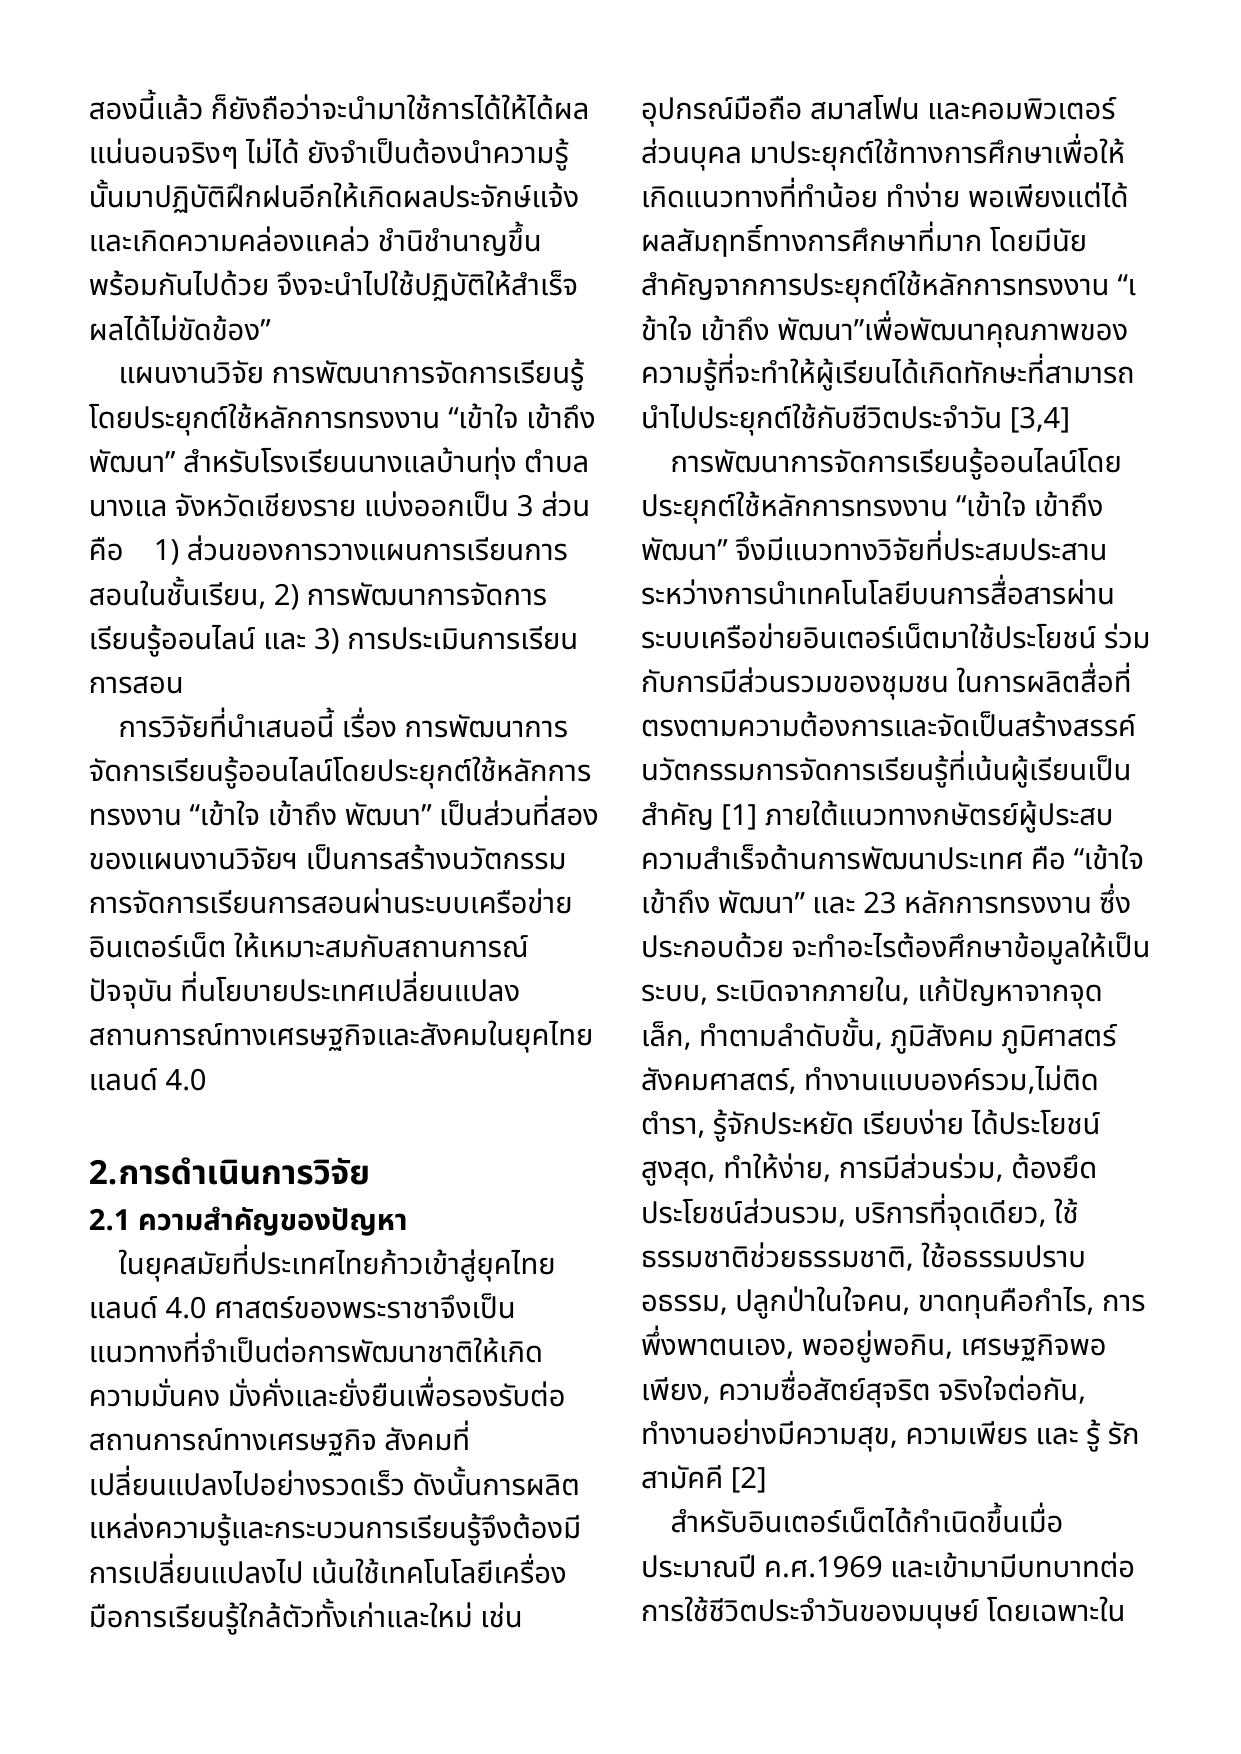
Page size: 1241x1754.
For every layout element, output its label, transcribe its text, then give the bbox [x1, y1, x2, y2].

text 2. การดำเนินการวิจัย [89, 1148, 599, 1199]
text 2.1 ความสำคัญของปัญหา [89, 1199, 599, 1243]
text ในยุคสมัยที่ประเทศไทยก้าวเข้าสู่ยุคไทยแลนด์ 4.0 ศาสตร์ของพระราชาจึงเป็นแนวทางที่จำเป็นต่อการพัฒนาชาติให้เกิดความมั่นคง มั่งคั่งและยั่งยืนเพื่อรองรับต่อสถานการณ์ทางเศรษฐกิจ สังคมที่เปลี่ยนแปลงไปอย่างรวดเร็ว ดังนั้นการผลิตแหล่งความรู้และกระบวนการเรียนรู้จึงต้องมีการเปลี่ยนแปลงไป เน้นใช้เทคโนโลยีเครื่องมือการเรียนรู้ใกล้ตัวทั้งเก่าและใหม่ เช่น อุปกรณ์มือถือ สมาสโฟน และคอมพิวเตอร์ส่วนบุคล มาประยุกต์ใช้ทางการศึกษาเพื่อให้เกิดแนวทางที่ทำน้อย ทำง่าย พอเพียงแต่ได้ผลสัมฤทธิ์ทางการศึกษาที่มาก โดยมีนัยสำคัญจากการประยุกต์ใช้หลักการทรงงาน “เข้าใจ เข้าถึง พัฒนา”เพื่อพัฒนาคุณภาพของความรู้ที่จะทำให้ผู้เรียนได้เกิดทักษะที่สามารถนำไปประยุกต์ใช้กับชีวิตประจำวัน [3,4] [89, 1243, 599, 1640]
text แผนงานวิจัย การพัฒนาการจัดการเรียนรู้โดยประยุกต์ใช้หลักการทรงงาน “เข้าใจ เข้าถึง พัฒนา” สำหรับโรงเรียนนางแลบ้านทุ่ง ตำบลนางแล จังหวัดเชียงราย แบ่งออกเป็น 3 ส่วน คือ 1) ส่วนของการวางแผนการเรียนการสอนในชั้นเรียน, 2) การพัฒนาการจัดการเรียนรู้ออนไลน์ และ 3) การประเมินการเรียนการสอน [89, 353, 599, 706]
text การวิจัยที่นำเสนอนี้ เรื่อง การพัฒนาการจัดการเรียนรู้ออนไลน์โดยประยุกต์ใช้หลักการทรงงาน “เข้าใจ เข้าถึง พัฒนา” เป็นส่วนที่สองของแผนงานวิจัยฯ เป็นการสร้างนวัตกรรมการจัดการเรียนการสอนผ่านระบบเครือข่ายอินเตอร์เน็ต ให้เหมาะสมกับสถานการณ์ปัจจุบัน ที่นโยบายประเทศเปลี่ยนแปลงสถานการณ์ทางเศรษฐกิจและสังคมในยุคไทยแลนด์ 4.0 [89, 706, 599, 1103]
text การพัฒนาการจัดการเรียนรู้ออนไลน์โดยประยุกต์ใช้หลักการทรงงาน “เข้าใจ เข้าถึง พัฒนา” จึงมีแนวทางวิจัยที่ประสมประสานระหว่างการนำเทคโนโลยีบนการสื่อสารผ่านระบบเครือข่ายอินเตอร์เน็ตมาใช้ประโยชน์ ร่วมกับการมีส่วนรวมของชุมชน ในการผลิตสื่อที่ตรงตามความต้องการและจัดเป็นสร้างสรรค์ นวัตกรรมการจัดการเรียนรู้ที่เน้นผู้เรียนเป็นสำคัญ [1] ภายใต้แนวทางกษัตรย์ผู้ประสบความสำเร็จด้านการพัฒนาประเทศ คือ “เข้าใจ เข้าถึง พัฒนา” และ 23 หลักการทรงงาน ซึ่งประกอบด้วย จะทำอะไรต้องศึกษาข้อมูลให้เป็นระบบ, ระเบิดจากภายใน, แก้ปัญหาจากจุดเล็ก, ทำตามลำดับขั้น, ภูมิสังคม ภูมิศาสตร์ สังคมศาสตร์, ทำงานแบบองค์รวม,ไม่ติดตำรา, รู้จักประหยัด เรียบง่าย ได้ประโยชน์สูงสุด, ทำให้ง่าย, การมีส่วนร่วม, ต้องยึดประโยชน์ส่วนรวม, บริการที่จุดเดียว, ใช้ธรรมชาติช่วยธรรมชาติ, ใช้อธรรมปราบอธรรม, ปลูกป่าในใจคน, ขาดทุนคือกำไร, การพึ่งพาตนเอง, พออยู่พอกิน, เศรษฐกิจพอเพียง, ความซื่อสัตย์สุจริต จริงใจต่อกัน, ทำงานอย่างมีความสุข, ความเพียร และ รู้ รัก สามัคคี [2] [641, 441, 1152, 1502]
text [89, 89, 599, 353]
text ในยุคสมัยที่ประเทศไทยก้าวเข้าสู่ยุคไทยแลนด์ 4.0 ศาสตร์ของพระราชาจึงเป็นแนวทางที่จำเป็นต่อการพัฒนาชาติให้เกิดความมั่นคง มั่งคั่งและยั่งยืนเพื่อรองรับต่อสถานการณ์ทางเศรษฐกิจ สังคมที่เปลี่ยนแปลงไปอย่างรวดเร็ว ดังนั้นการผลิตแหล่งความรู้และกระบวนการเรียนรู้จึงต้องมีการเปลี่ยนแปลงไป เน้นใช้เทคโนโลยีเครื่องมือการเรียนรู้ใกล้ตัวทั้งเก่าและใหม่ เช่น อุปกรณ์มือถือ สมาสโฟน และคอมพิวเตอร์ส่วนบุคล มาประยุกต์ใช้ทางการศึกษาเพื่อให้เกิดแนวทางที่ทำน้อย ทำง่าย พอเพียงแต่ได้ผลสัมฤทธิ์ทางการศึกษาที่มาก โดยมีนัยสำคัญจากการประยุกต์ใช้หลักการทรงงาน “เข้าใจ เข้าถึง พัฒนา”เพื่อพัฒนาคุณภาพของความรู้ที่จะทำให้ผู้เรียนได้เกิดทักษะที่สามารถนำไปประยุกต์ใช้กับชีวิตประจำวัน [3,4] [641, 89, 1152, 441]
